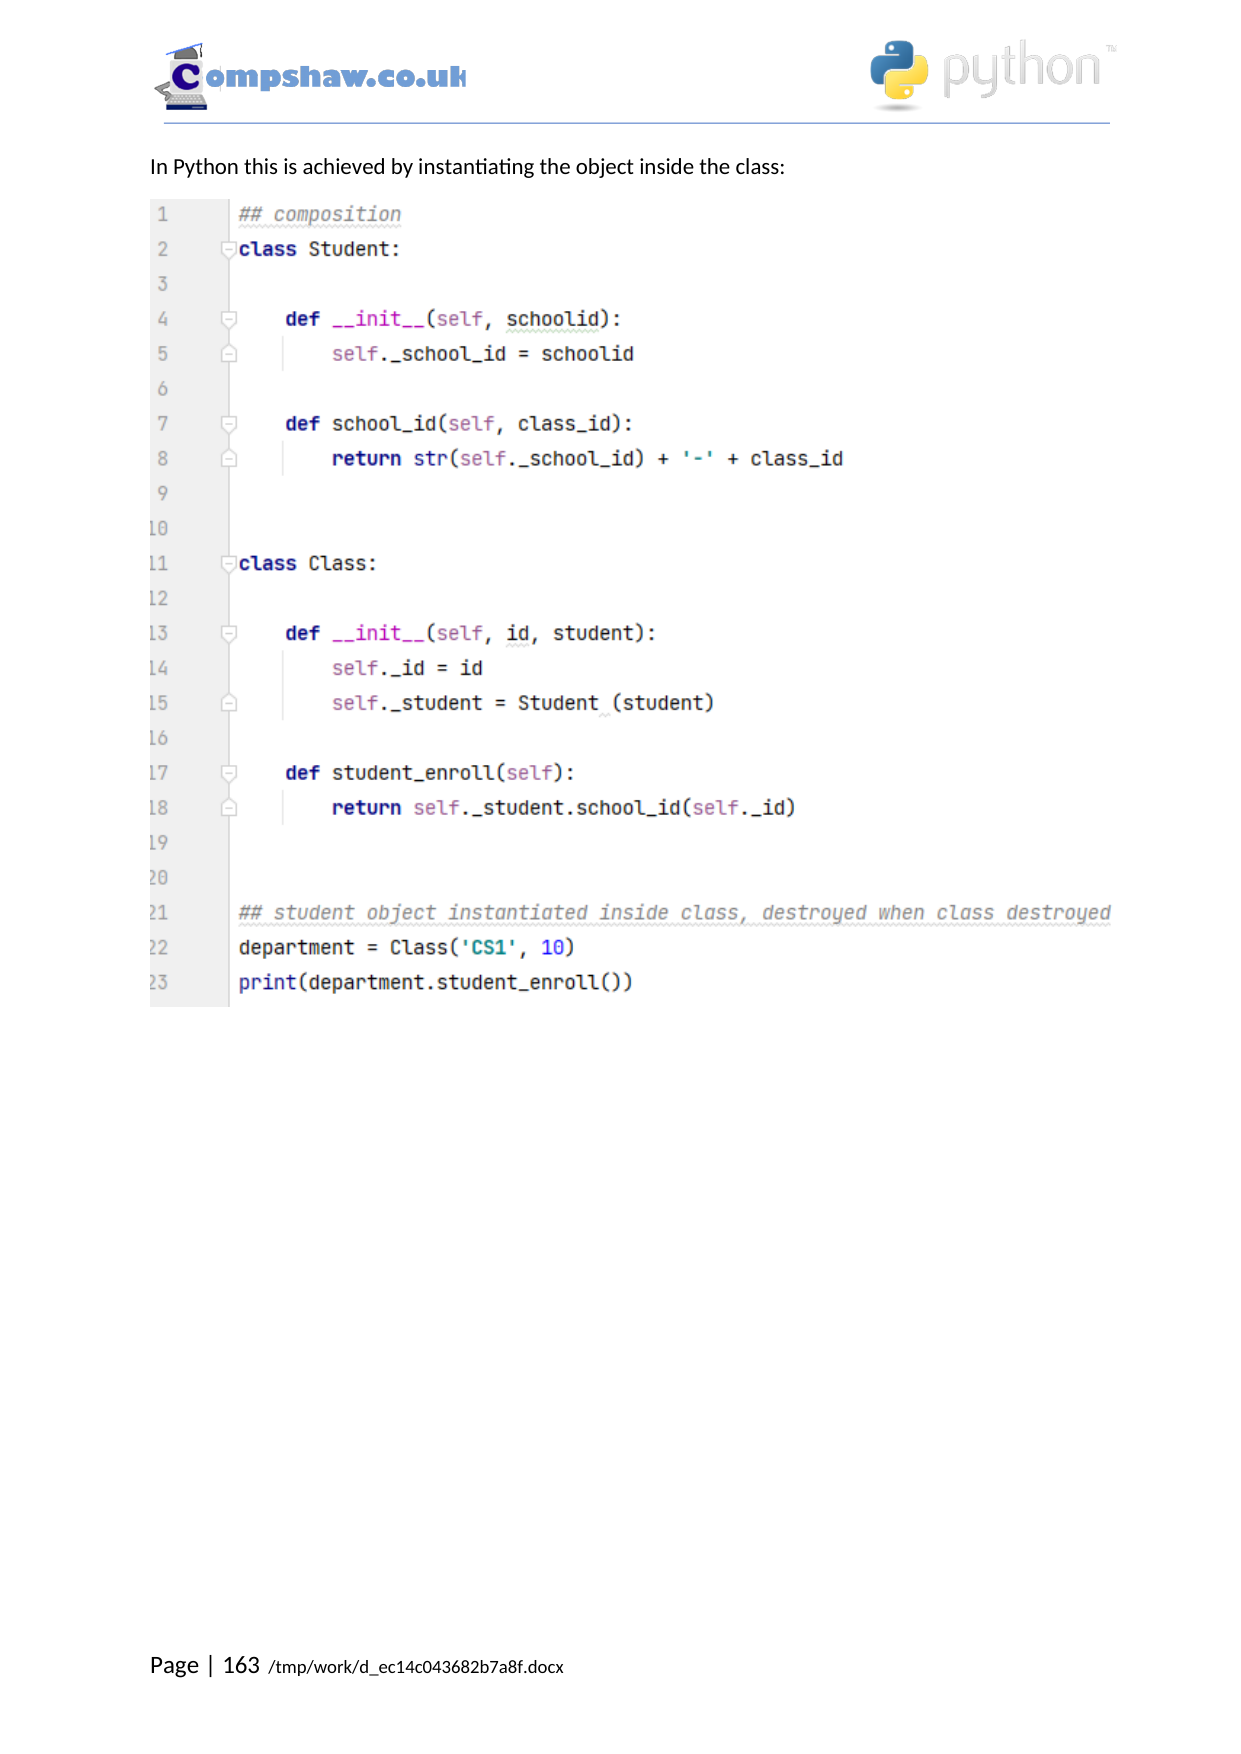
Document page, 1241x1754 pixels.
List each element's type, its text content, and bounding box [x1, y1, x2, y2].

text In Python this is achieved by instantiating the object inside the class: [150, 152, 1090, 180]
picture [150, 41, 466, 110]
picture [150, 199, 1121, 1007]
picture [863, 30, 1160, 115]
